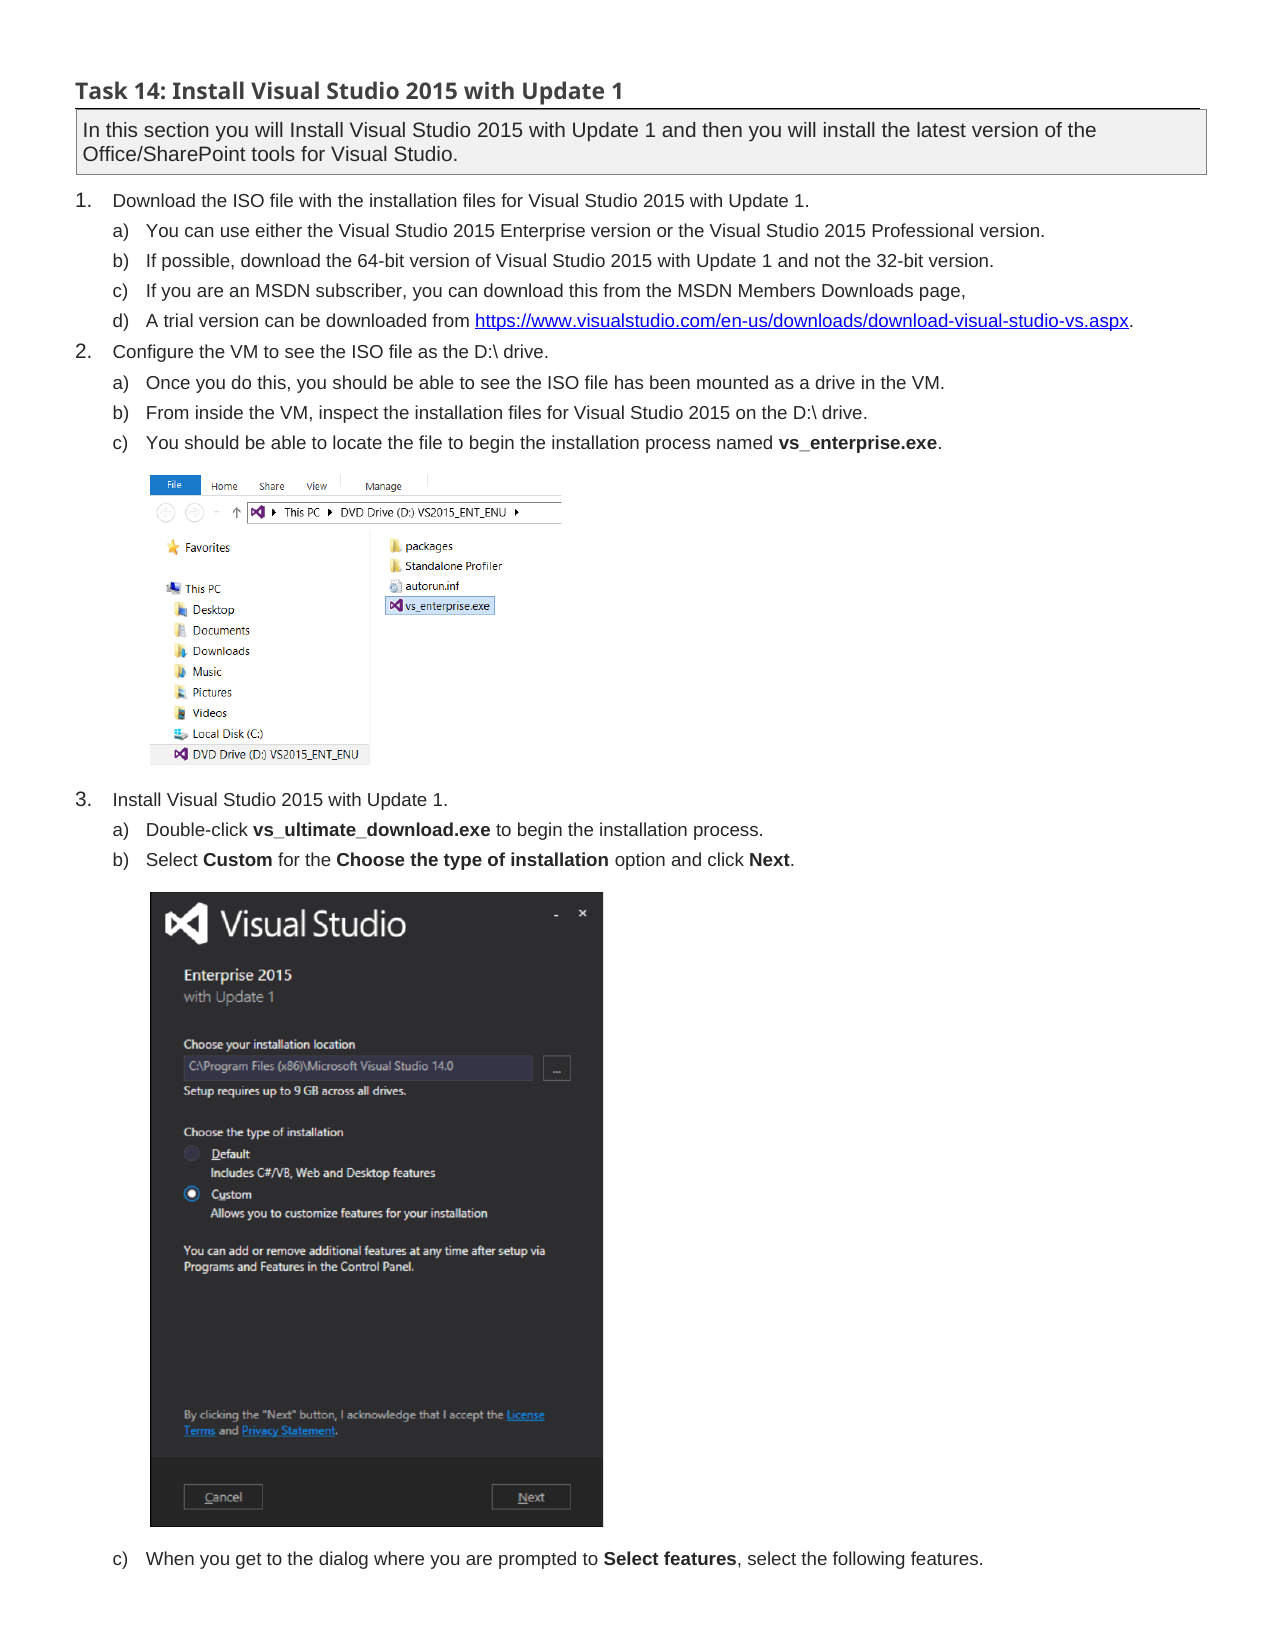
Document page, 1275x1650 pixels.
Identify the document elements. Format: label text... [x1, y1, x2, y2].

text When you get to the dialog where you are prompted to Select features, select the following features. [112, 1548, 1200, 1570]
subtitle Task 14: Install Visual Studio 2015 with Update 1 [75, 75, 1200, 108]
text In this section you will Install Visual Studio 2015 with Update 1 and then you will install the latest version of the Office/SharePoint tools for Visual Studio. [77, 110, 1206, 174]
text From inside the VM, inspect the installation files for Visual Studio 2015 on the D:\ drive. [112, 402, 1200, 423]
list Download the ISO file with the installation files for Visual Studio 2015 with Update 1. [75, 187, 1200, 211]
text You should be able to locate the file to begin the installation process named vs_enterprise.exe. [112, 431, 1200, 453]
text Double-click vs_ultimate_download.exe to begin the installation process. [112, 819, 1200, 840]
text If possible, download the 64-bit version of Visual Studio 2015 with Update 1 and not the 32-bit version. [112, 250, 1200, 271]
text A trial version can be downloaded from https://www.visualstudio.com/en-us/downloads/download-visual-studio-vs.aspx. [112, 309, 1200, 331]
text Select Custom for the Choose the type of installation option and click Next. [112, 848, 1200, 870]
picture [150, 892, 604, 1527]
text If you are an MSDN subscriber, you can download this from the MSDN Members Downloads page, [112, 279, 1200, 301]
picture [150, 475, 562, 765]
text Configure the VM to see the ISO file as the D:\ drive. [75, 339, 1200, 363]
text Install Visual Studio 2015 with Update 1. [75, 786, 1200, 810]
text You can use either the Visual Studio 2015 Enterprise version or the Visual Studio 2015 Professional version. [112, 220, 1200, 241]
text Once you do this, you should be able to see the ISO file has been mounted as a drive in the VM. [112, 372, 1200, 393]
